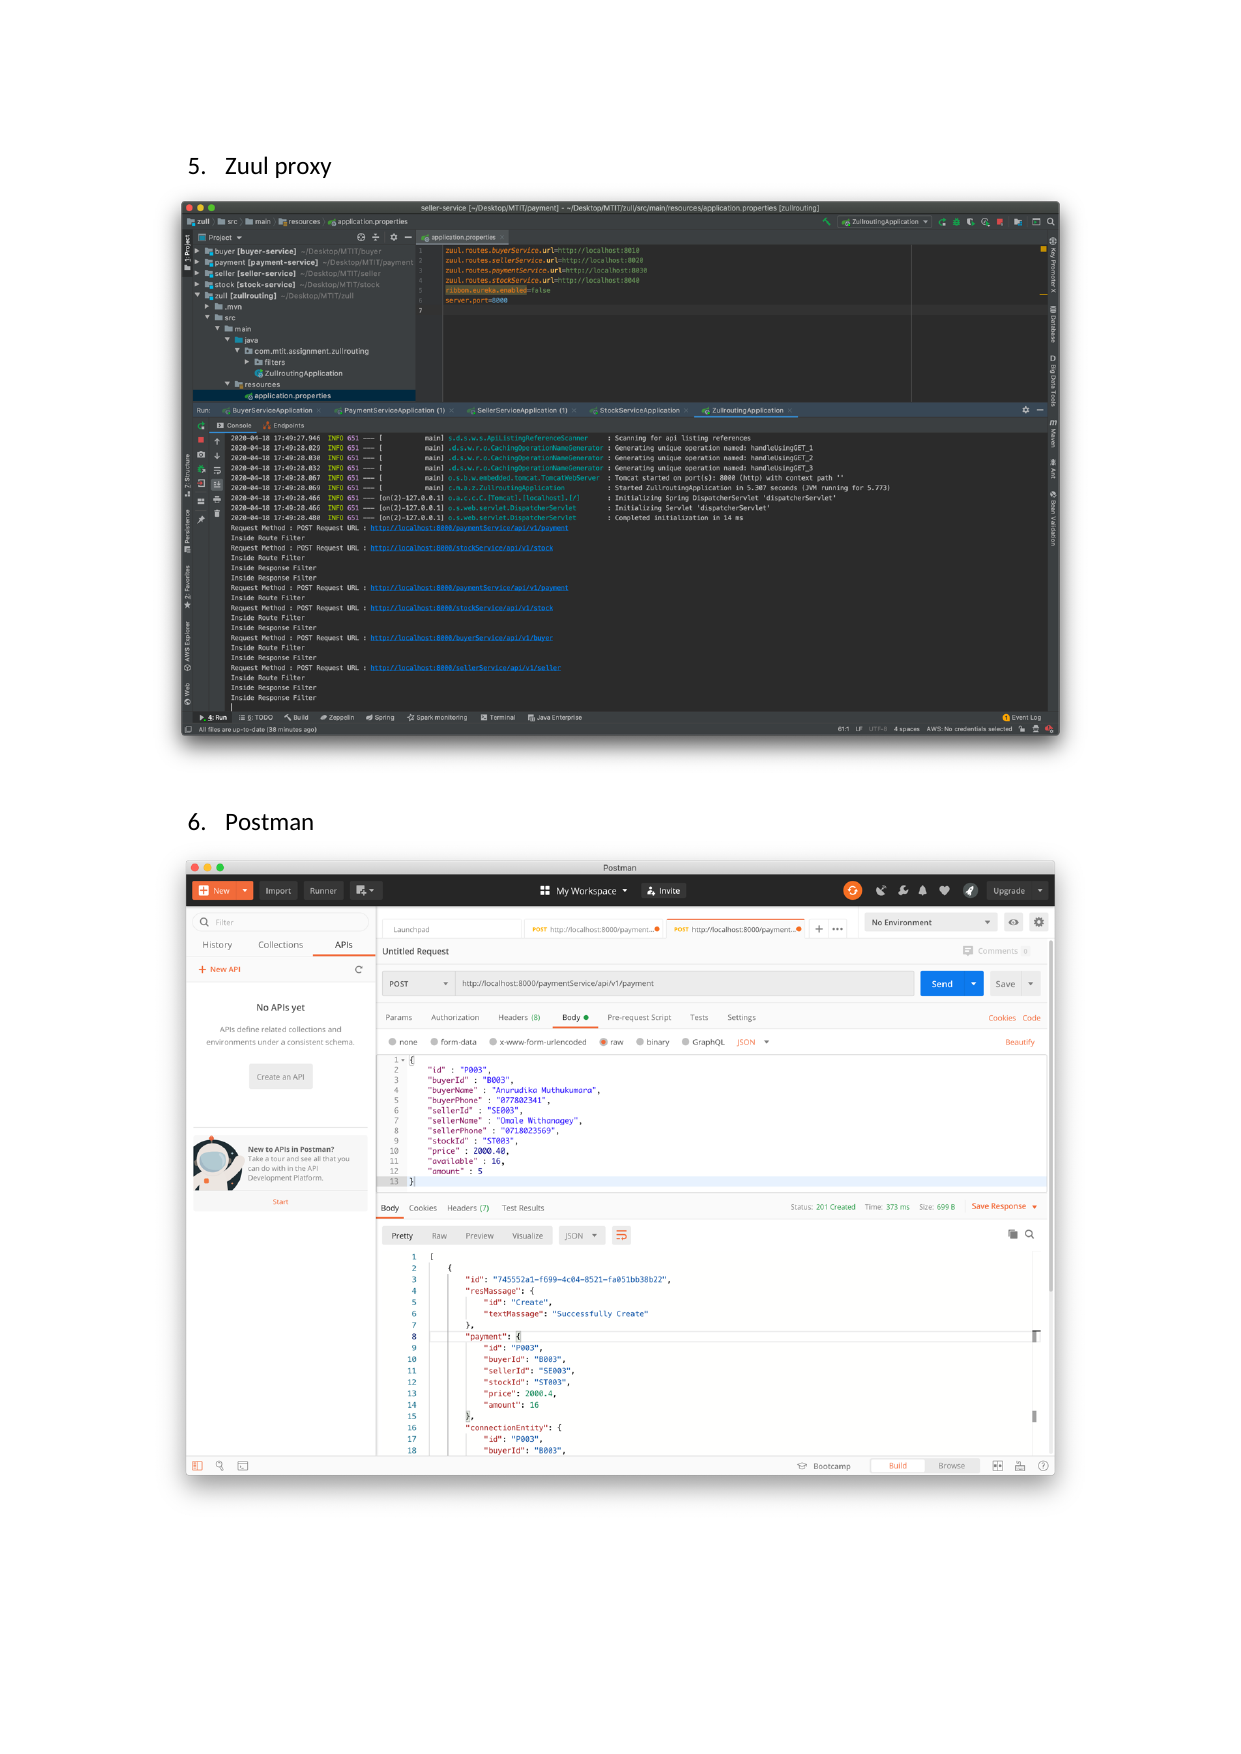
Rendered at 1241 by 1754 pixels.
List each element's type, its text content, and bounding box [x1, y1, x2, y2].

picture [150, 180, 1090, 776]
list Postman [187, 806, 1090, 836]
picture [150, 836, 1090, 1522]
list Zuul proxy [187, 150, 1090, 180]
